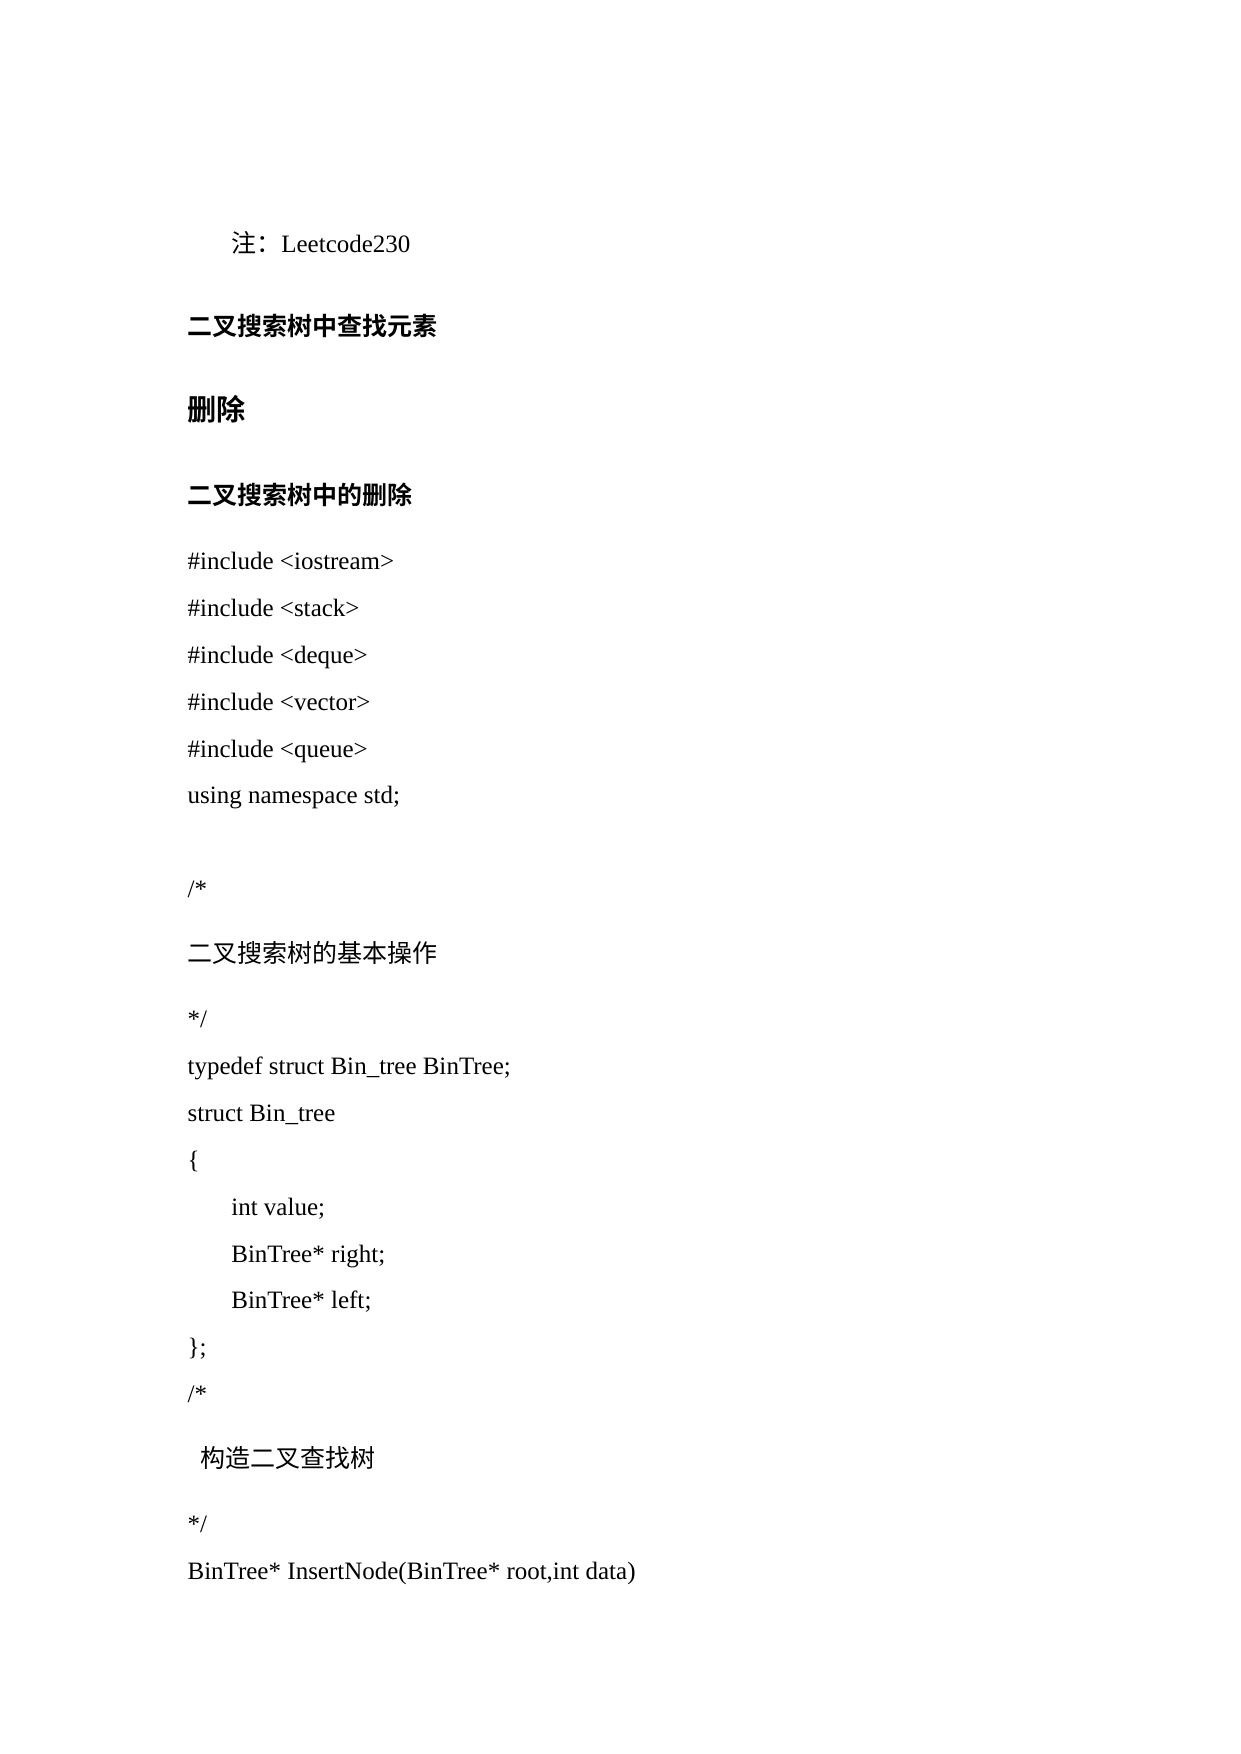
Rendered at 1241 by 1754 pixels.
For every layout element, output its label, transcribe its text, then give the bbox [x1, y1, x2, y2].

text #include <deque> [187, 638, 1053, 671]
text int value; [187, 1190, 1053, 1222]
text #include <vector> [187, 685, 1053, 717]
text using namespace std; [187, 779, 1053, 811]
text 构造二叉查找树 [187, 1424, 1053, 1489]
text typedef struct Bin_tree BinTree; [187, 1049, 1053, 1082]
text BinTree* right; [187, 1237, 1053, 1269]
text */ [187, 1002, 1053, 1035]
subtitle 删除 [187, 375, 1053, 440]
text 注：Leetcode230 [187, 209, 1053, 274]
text struct Bin_tree [187, 1096, 1053, 1129]
text BinTree* InsertNode(BinTree* root,int data) [187, 1554, 1053, 1587]
text 二叉搜索树的基本操作 [187, 919, 1053, 984]
subtitle 二叉搜索树中的删除 [187, 461, 1053, 526]
text */ [187, 1507, 1053, 1540]
text BinTree* left; [187, 1284, 1053, 1316]
text { [187, 1143, 1053, 1176]
text #include <stack> [187, 591, 1053, 624]
text /* [187, 872, 1053, 905]
text /* [187, 1377, 1053, 1410]
text }; [187, 1331, 1053, 1363]
subtitle 二叉搜索树中查找元素 [187, 292, 1053, 357]
text #include <iostream> [187, 544, 1053, 577]
text #include <queue> [187, 732, 1053, 764]
